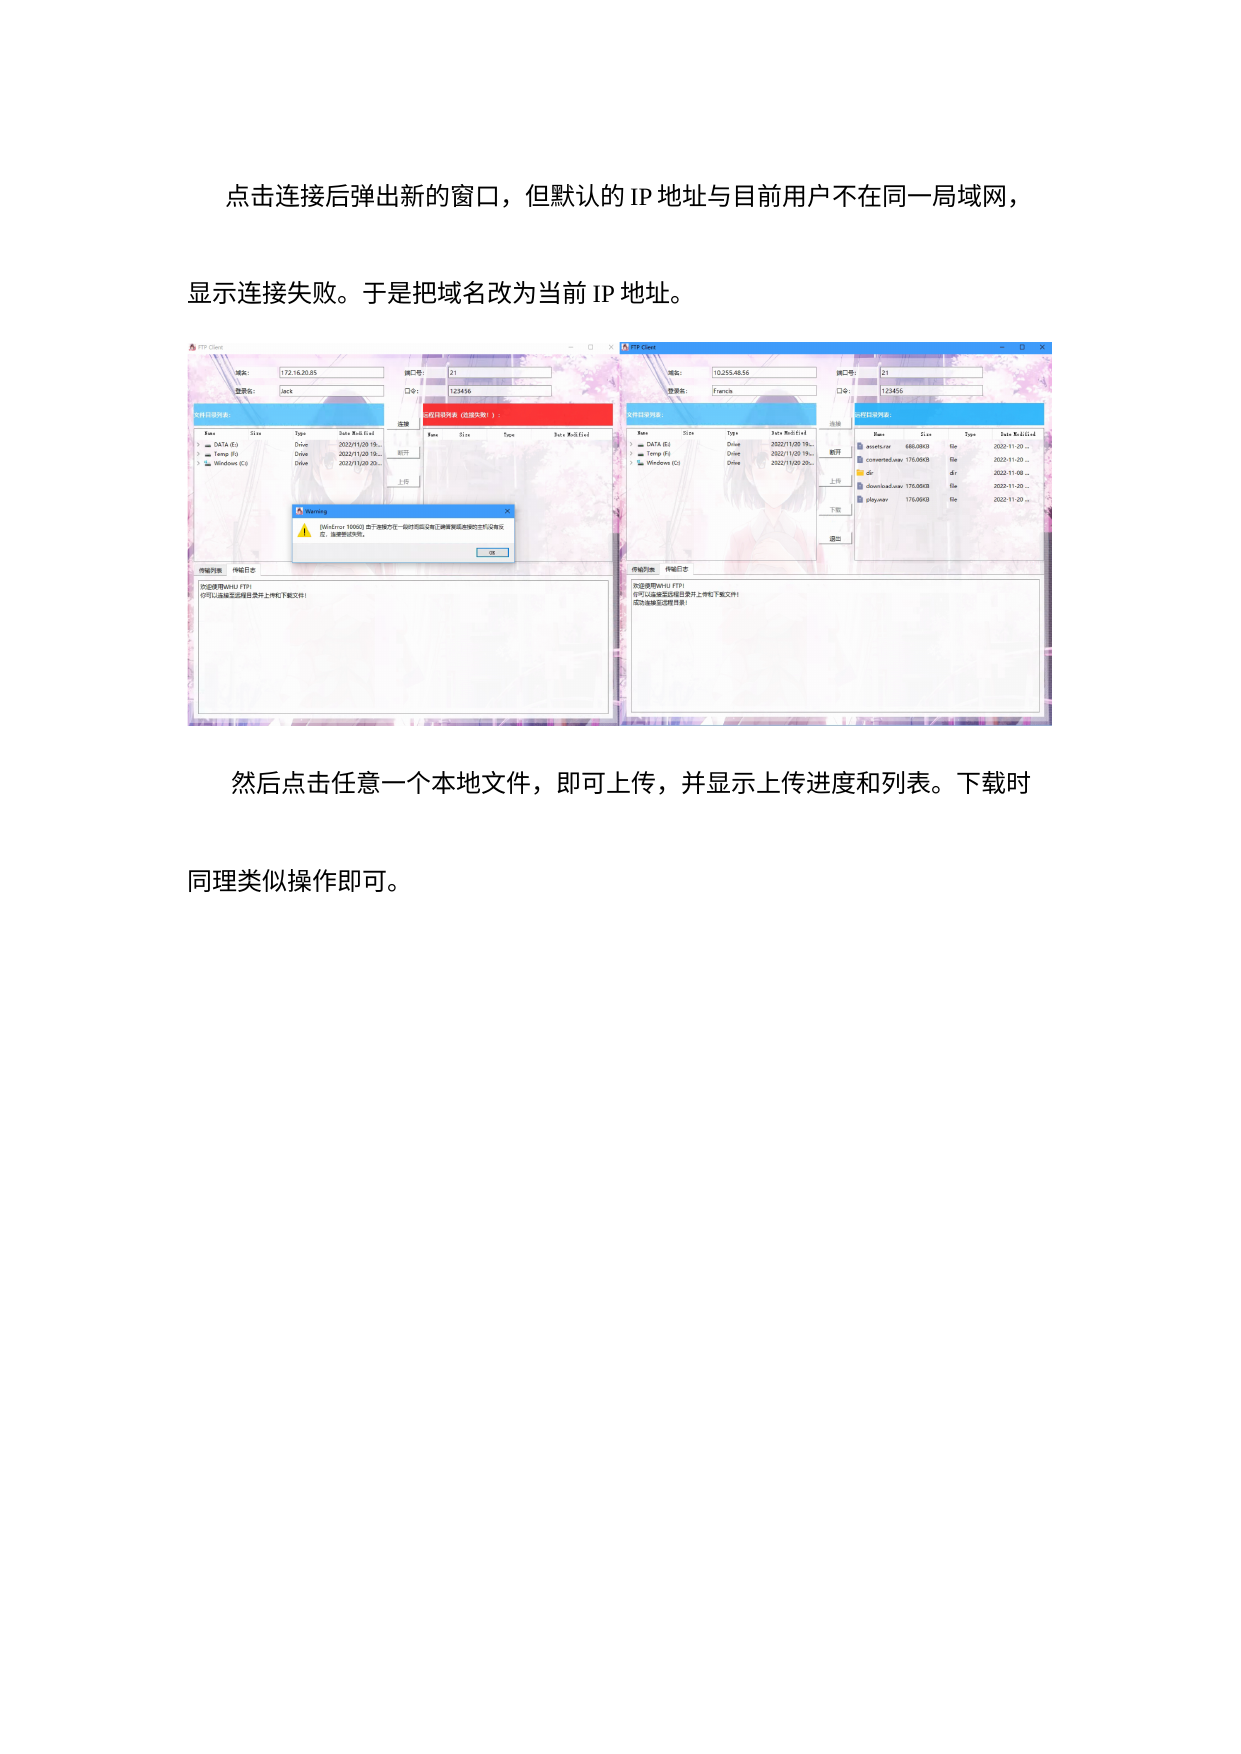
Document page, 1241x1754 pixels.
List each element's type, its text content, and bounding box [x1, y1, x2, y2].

text 点击连接后弹出新的窗口，但默认的IP地址与目前用户不在同一局域网，显示连接失败。于是把域名改为当前IP地址。 [187, 162, 1053, 324]
text 然后点击任意一个本地文件，即可上传，并显示上传进度和列表。下载时同理类似操作即可。 [187, 749, 1053, 912]
picture [187, 342, 1052, 726]
